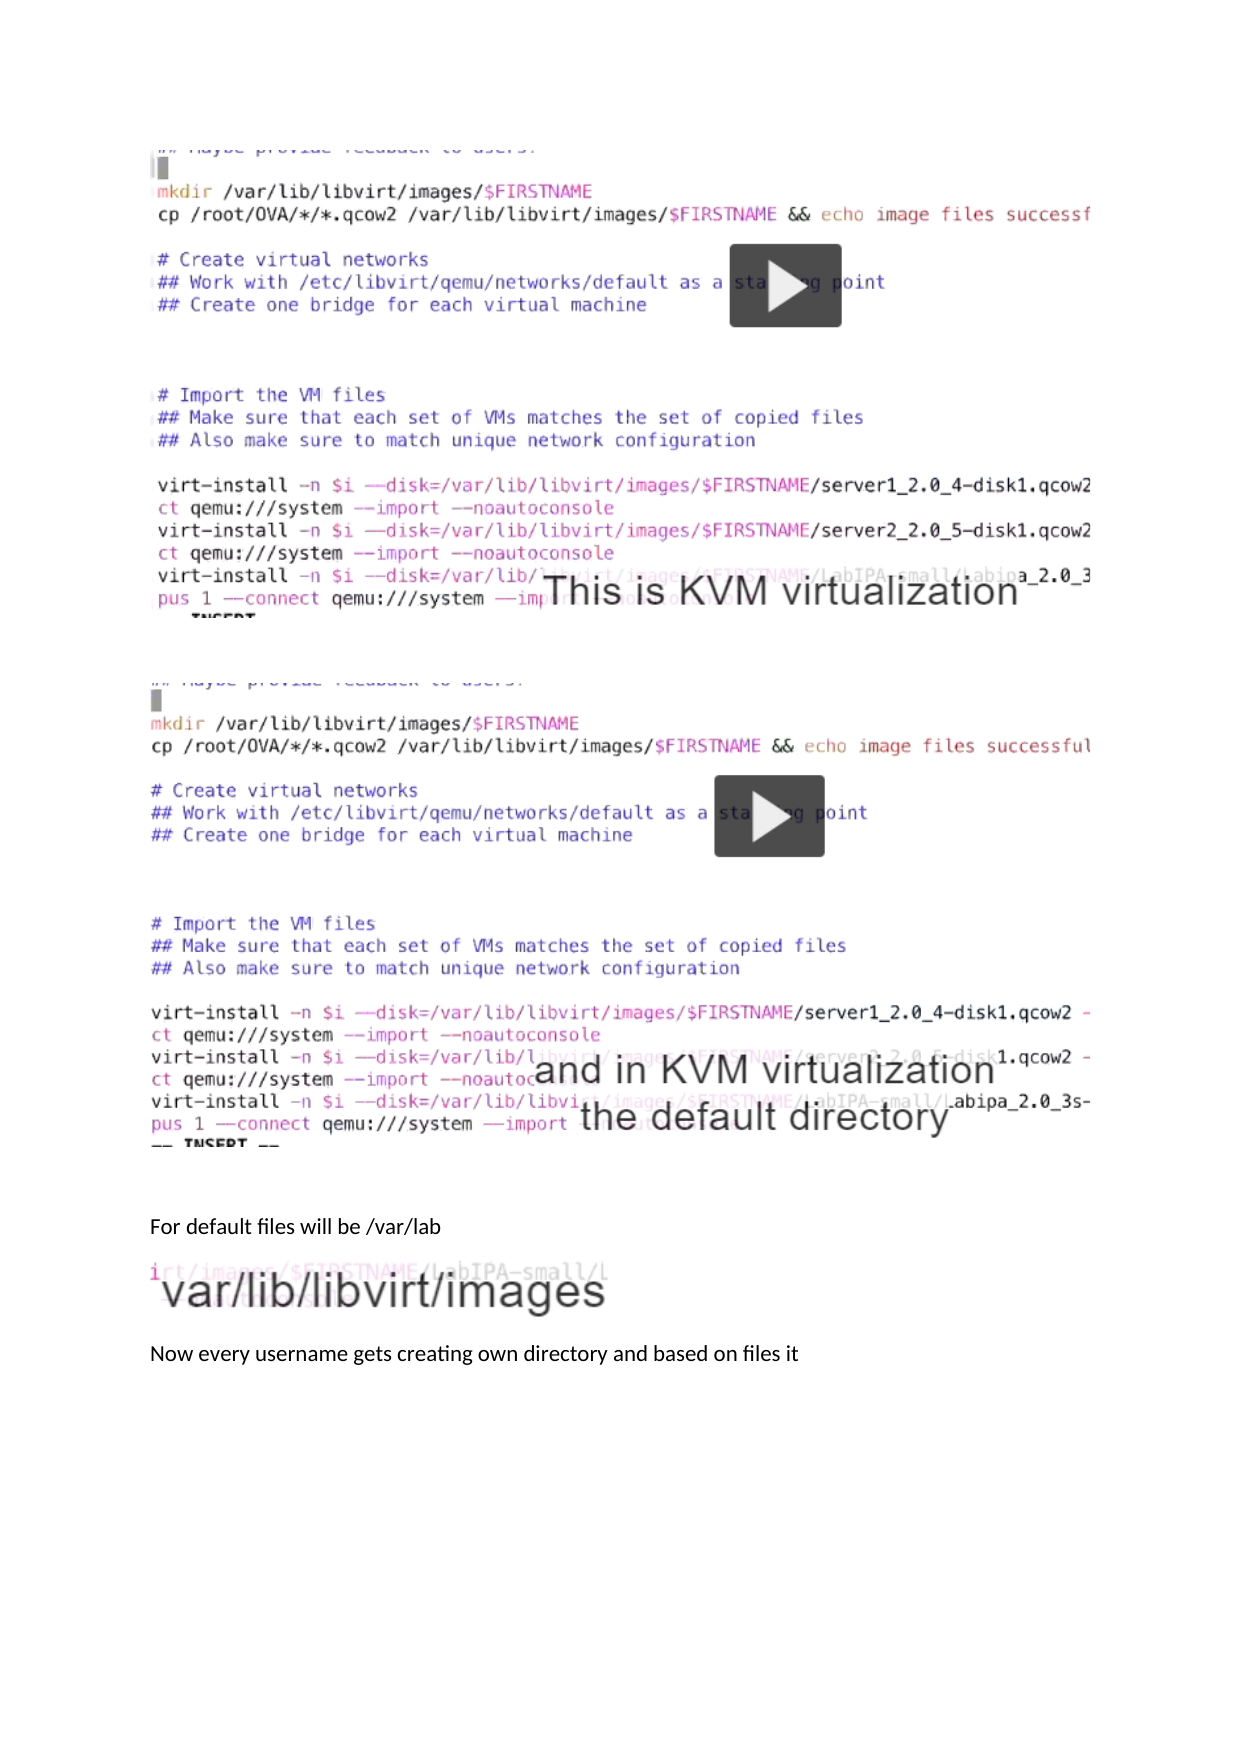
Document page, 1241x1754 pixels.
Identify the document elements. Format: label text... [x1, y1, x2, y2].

picture [150, 683, 1091, 1147]
text For default files will be /var/lab [150, 1212, 1090, 1240]
picture [150, 150, 1091, 618]
text Now every username gets creating own directory and based on files it [150, 1339, 1090, 1367]
picture [150, 1258, 608, 1320]
